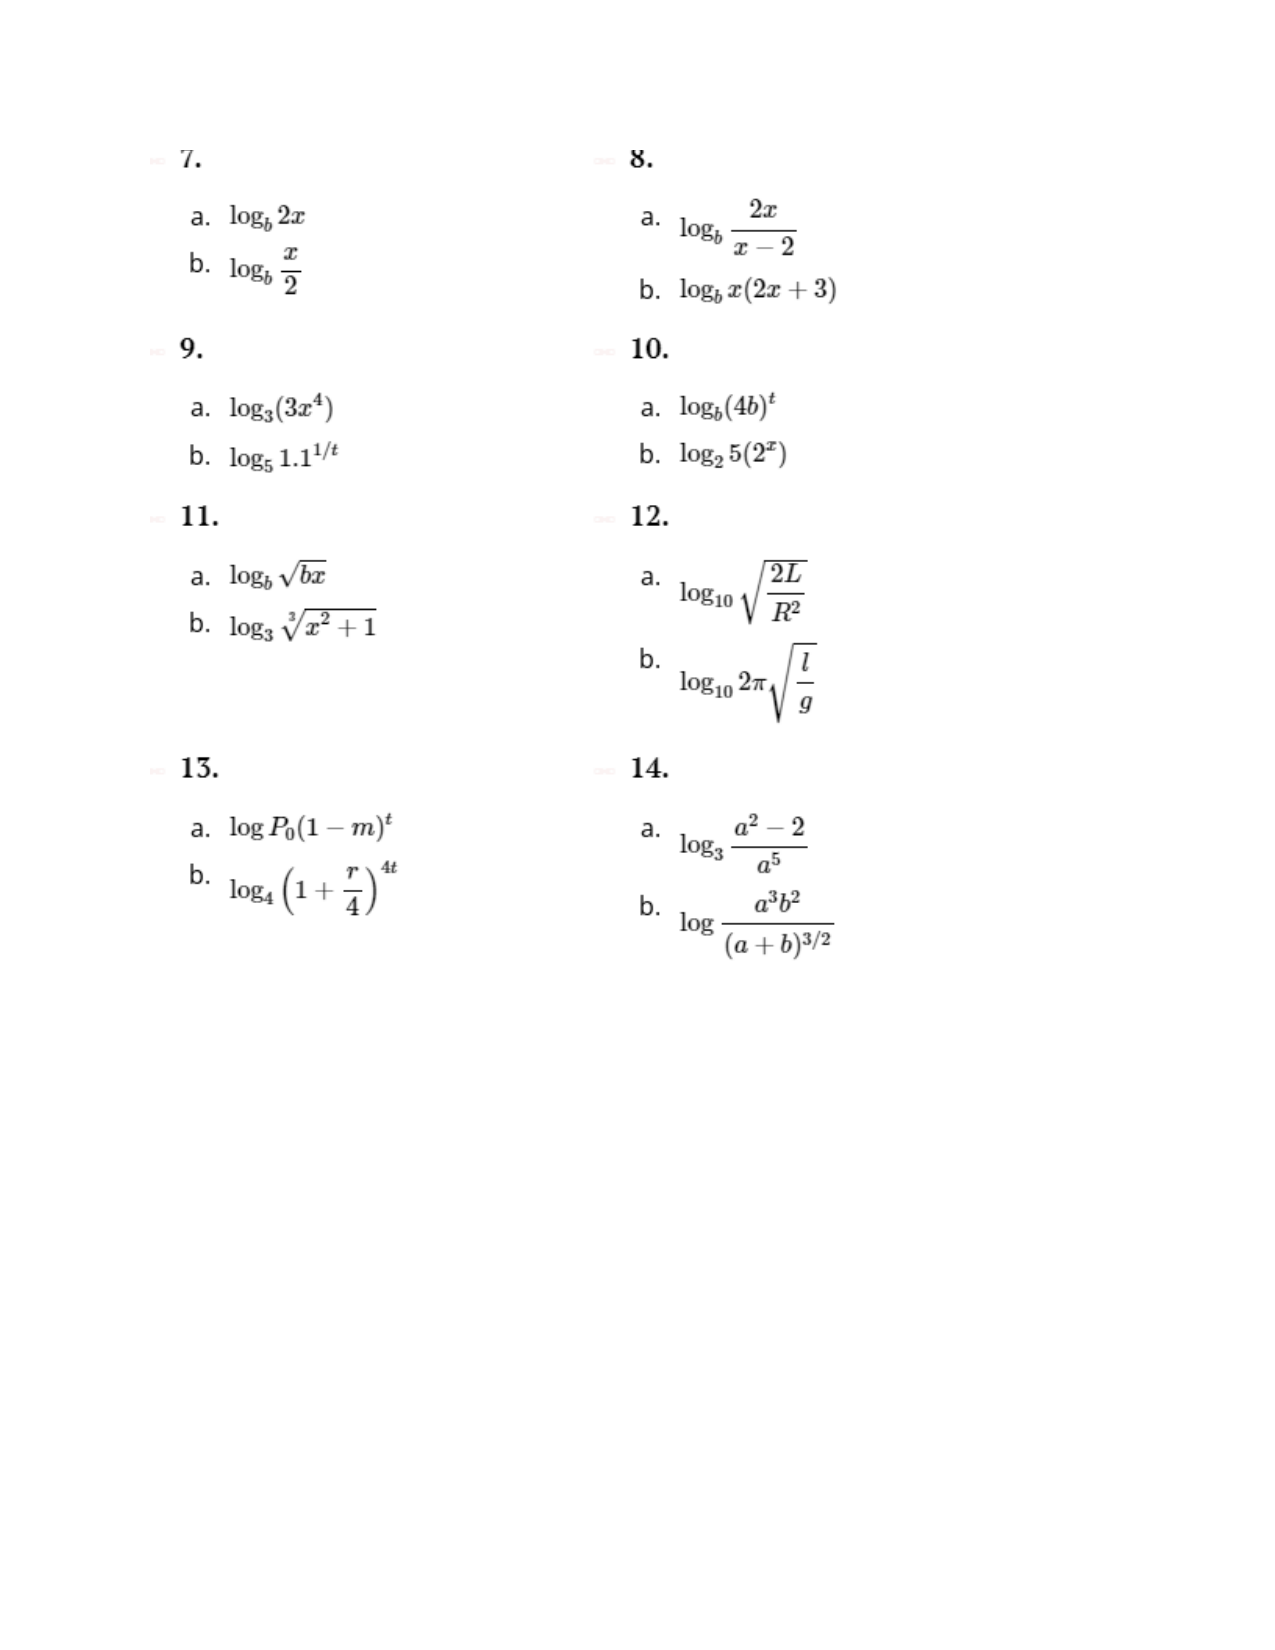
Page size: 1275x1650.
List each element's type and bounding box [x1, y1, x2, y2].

picture [150, 150, 858, 964]
